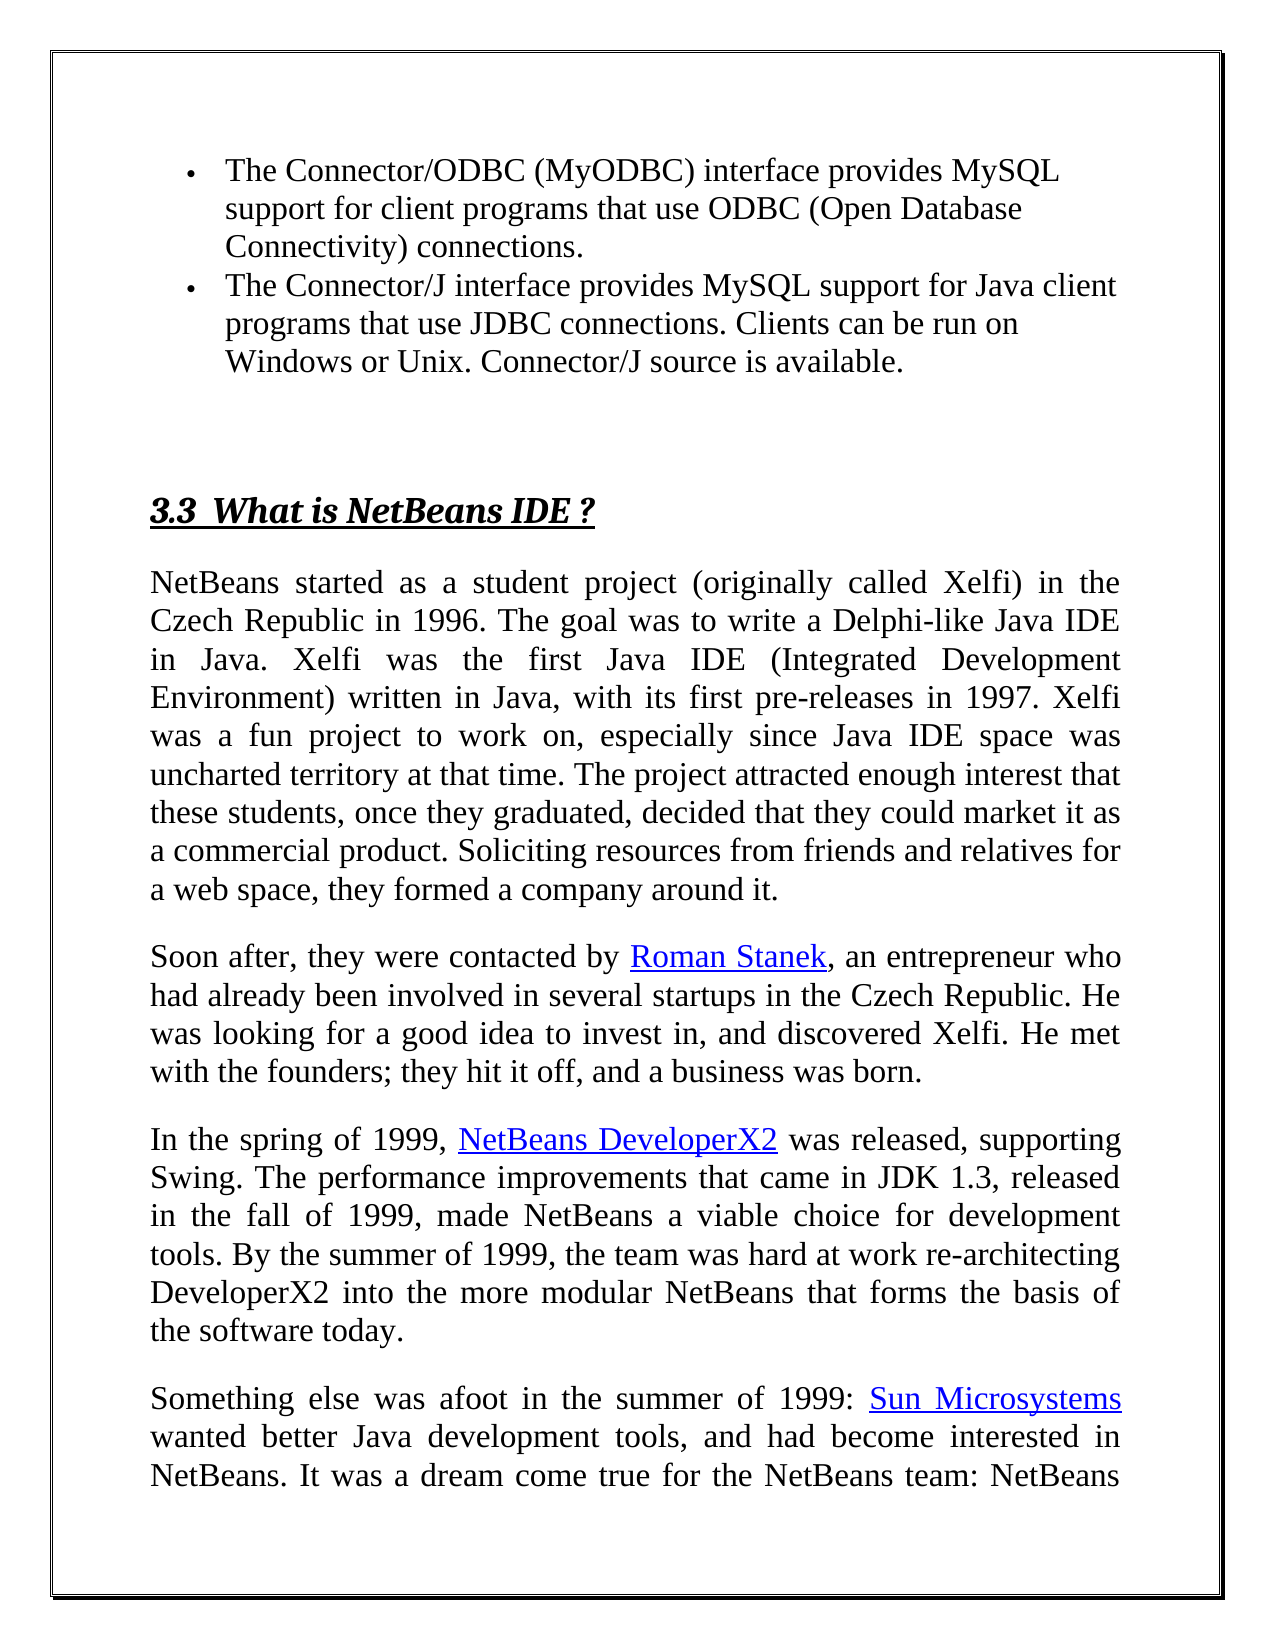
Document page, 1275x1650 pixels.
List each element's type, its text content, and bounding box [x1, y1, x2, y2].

list The Connector/J interface provides MySQL support for Java client programs that use JDBC connections. Clients can be run on Windows or Unix. Connector/J source is available. [187, 265, 1122, 380]
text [150, 1378, 1122, 1493]
text NetBeans started as a student project (originally called Xelfi) in the Czech Republic in 1996. The goal was to write a Delphi-like Java IDE in Java. Xelfi was the first Java IDE (Integrated Development Environment) written in Java, with its first pre-releases in 1997. Xelfi was a fun project to work on, especially since Java IDE space was uncharted territory at that time. The project attracted enough interest that these students, once they graduated, decided that they could market it as a commercial product. Soliciting resources from friends and relatives for a web space, they formed a company around it. [150, 562, 1122, 907]
text Soon after, they were contacted by Roman Stanek, an entrepreneur who had already been involved in several startups in the Czech Republic. He was looking for a good idea to invest in, and discovered Xelfi. He met with the founders; they hit it off, and a business was born. [150, 936, 1122, 1090]
list The Connector/ODBC (MyODBC) interface provides MySQL support for client programs that use ODBC (Open Database Connectivity) connections. [187, 150, 1122, 265]
subtitle 3.3 What is NetBeans IDE ? [150, 490, 1122, 533]
text In the spring of 1999, NetBeans DeveloperX2 was released, supporting Swing. The performance improvements that came in JDK 1.3, released in the fall of 1999, made NetBeans a viable choice for development tools. By the summer of 1999, the team was hard at work re-architecting DeveloperX2 into the more modular NetBeans that forms the basis of the software today. [150, 1119, 1122, 1349]
